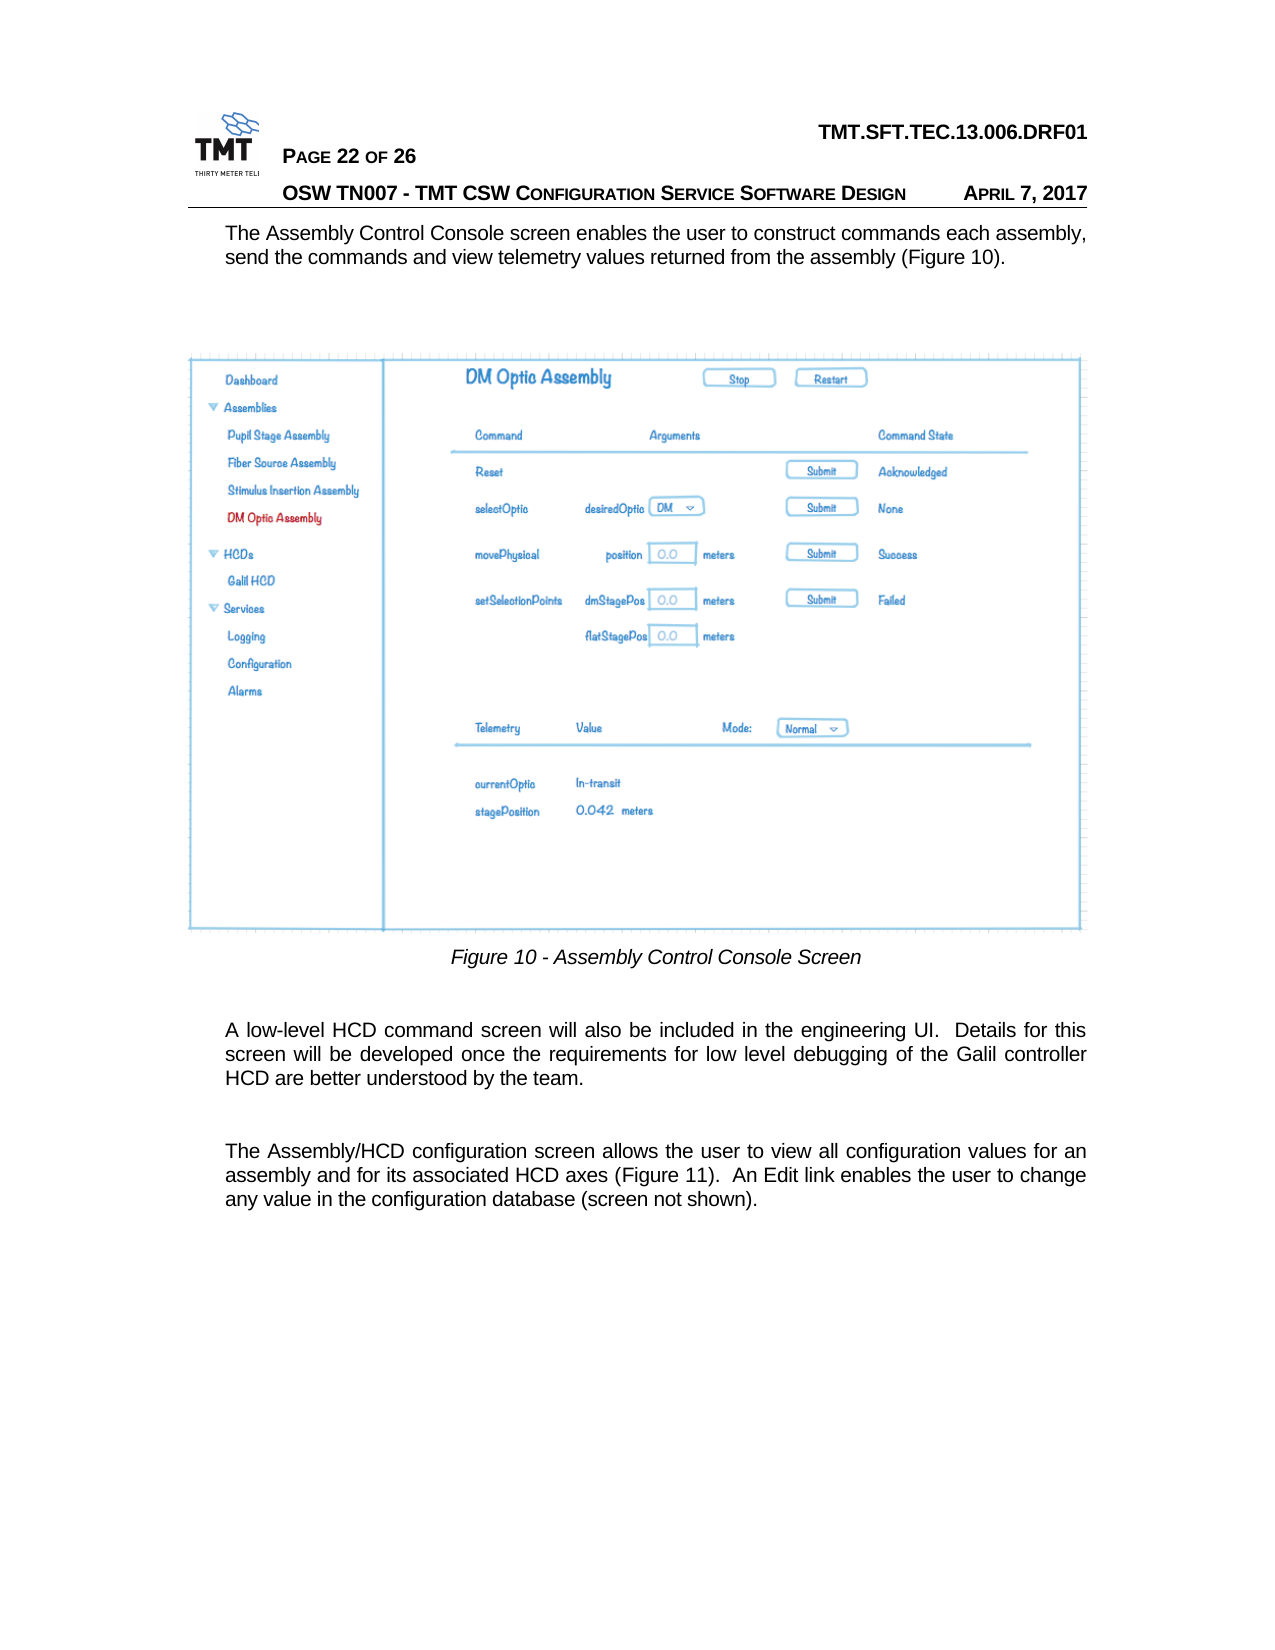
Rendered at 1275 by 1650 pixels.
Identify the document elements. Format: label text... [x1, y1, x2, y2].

text A low-level HCD command screen will also be included in the engineering UI. Details for this screen will be developed once the requirements for low level debugging of the Galil controller HCD are better understood by the team. [225, 1018, 1087, 1090]
picture [195, 112, 259, 176]
text The Assembly Control Console screen enables the user to construct commands each assembly, send the commands and view telemetry values returned from the assembly (Figure 6). [225, 221, 1087, 268]
text The Assembly/HCD configuration screen allows the user to view all configuration values for an assembly and for its associated HCD axes (Figure 7). An Edit link enables the user to change any value in the configuration database (screen not shown). [225, 1139, 1087, 1211]
picture [187, 353, 1088, 933]
